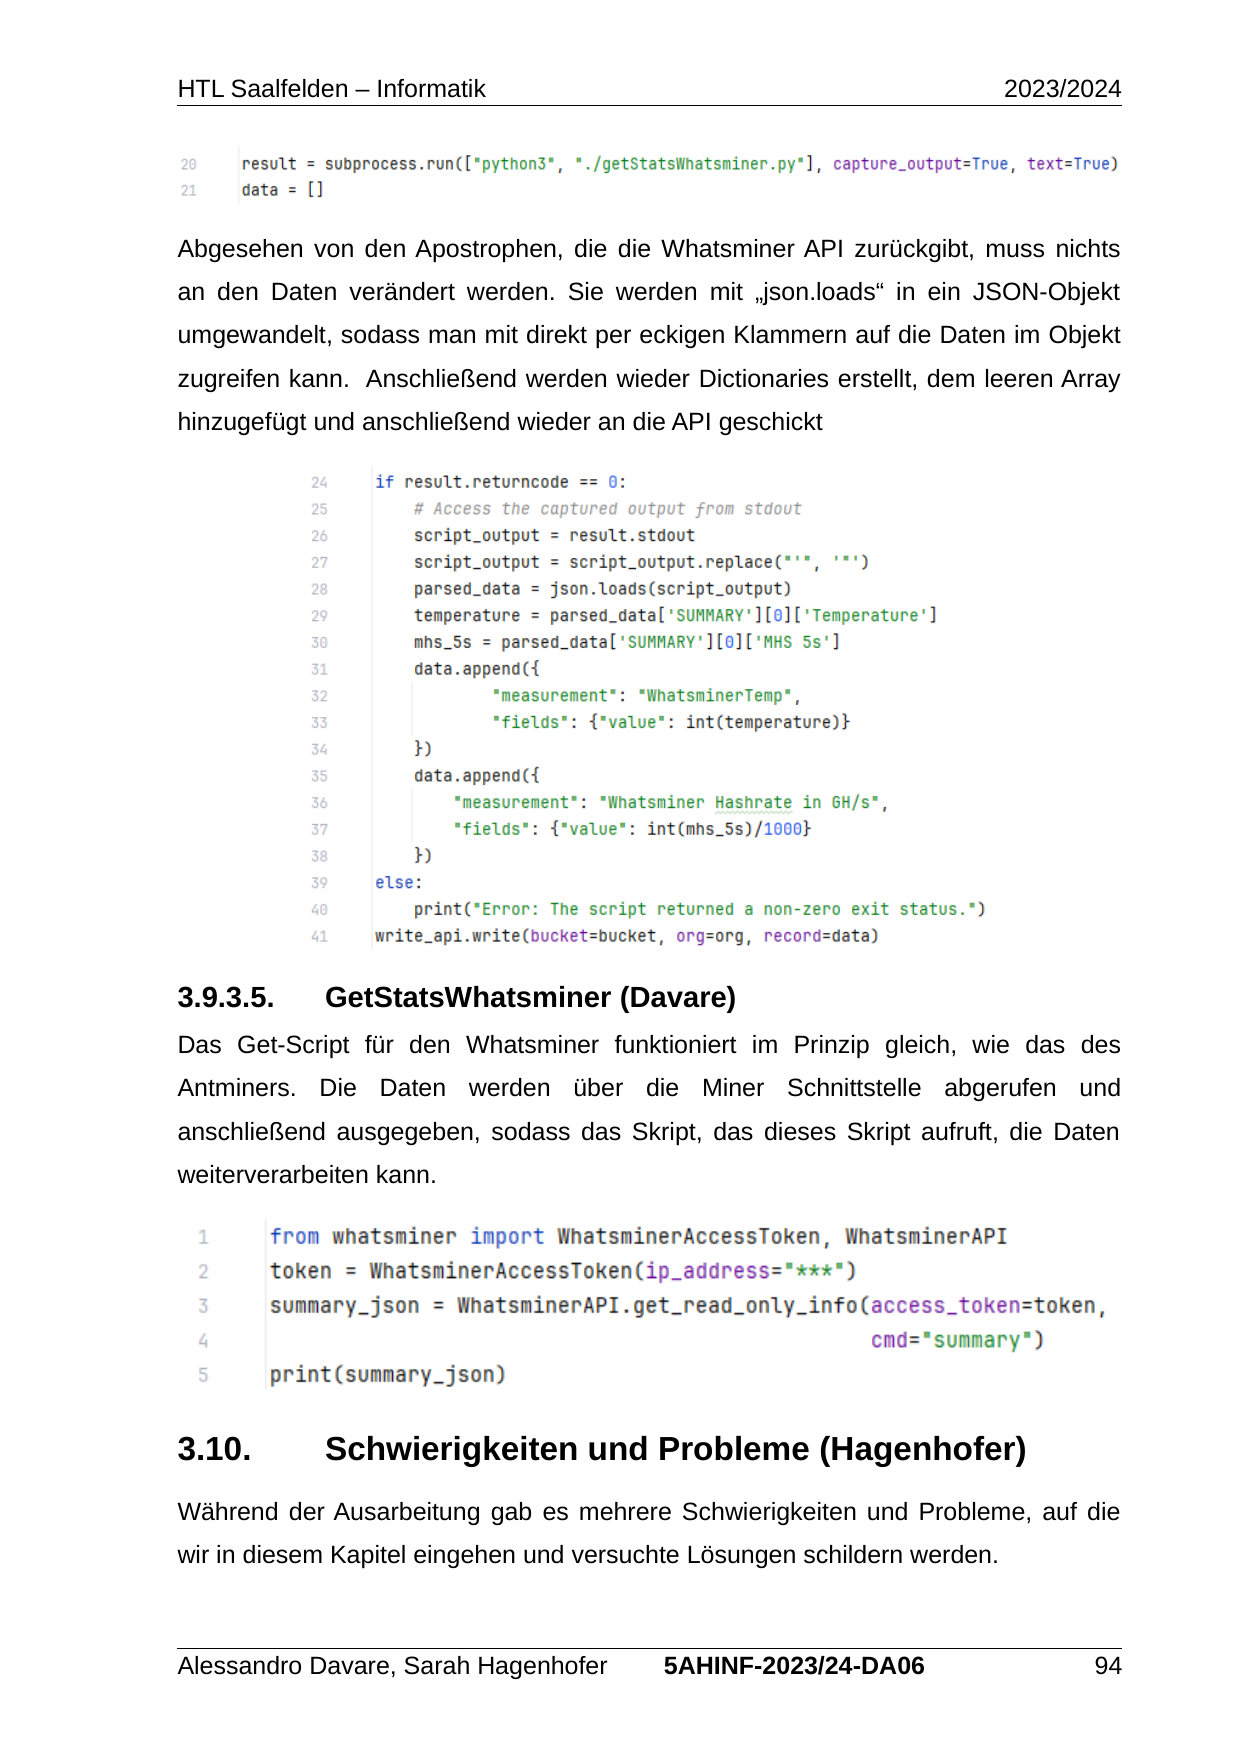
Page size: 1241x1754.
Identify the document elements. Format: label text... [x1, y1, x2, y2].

picture [306, 466, 993, 949]
picture [177, 147, 1123, 204]
text Während der Ausarbeitung gab es mehrere Schwierigkeiten und Probleme, auf die wir in diesem Kapitel eingehen und versuchte Lösungen schildern werden. [177, 1497, 1122, 1569]
text Das Get-Script für den Whatsminer funktioniert im Prinzip gleich, wie das des Antminers. Die Daten werden über die Miner Schnittstelle abgerufen und anschließend ausgegeben, sodass das Skript, das dieses Skript aufruft, die Daten weiterverarbeiten kann. [177, 1030, 1122, 1188]
text Abgesehen von den Apostrophen, die die Whatsminer API zurückgibt, muss nichts an den Daten verändert werden. Sie werden mit „json.loads“ in ein JSON-Objekt umgewandelt, sodass man mit direkt per eckigen Klammern auf die Daten im Objekt zugreifen kann. Anschließend werden wieder Dictionaries erstellt, dem leeren Array hinzugefügt und anschließend wieder an die API geschickt [177, 234, 1122, 435]
subtitle Schwierigkeiten und Probleme (Hagenhofer) [177, 1429, 1122, 1467]
picture [187, 1219, 1112, 1390]
subtitle GetStatsWhatsminer (Davare) [177, 980, 1122, 1013]
